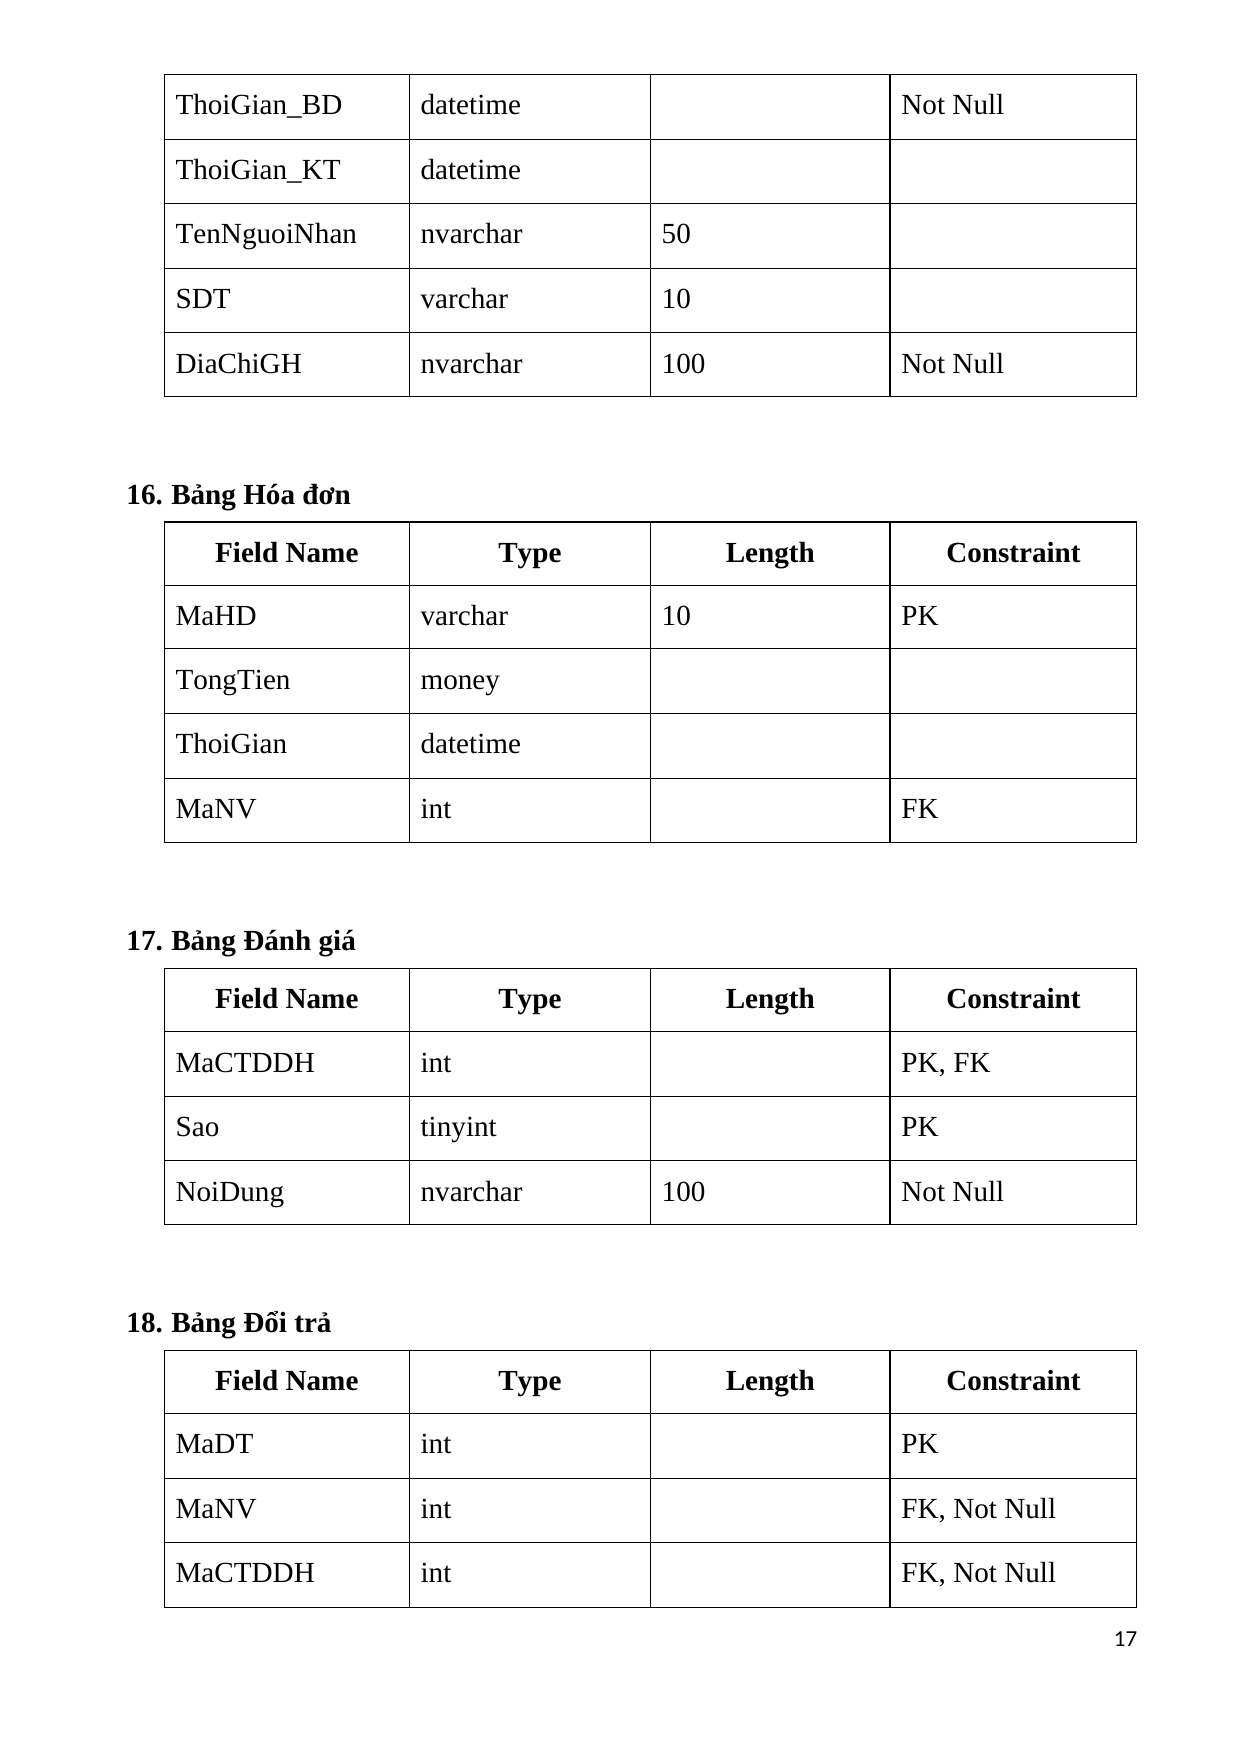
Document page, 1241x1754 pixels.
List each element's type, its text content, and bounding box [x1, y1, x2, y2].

table_cell [651, 714, 889, 777]
table_header Type [410, 969, 650, 1031]
table_cell TenNguoiNhan [165, 204, 409, 268]
table_cell 100 [651, 1161, 889, 1224]
table_cell [891, 140, 1136, 203]
table_header Constraint [891, 969, 1136, 1031]
table_cell int [410, 1479, 650, 1542]
table_cell DiaChiGH [165, 333, 409, 396]
table_cell MaDT [165, 1414, 409, 1477]
table_cell nvarchar [410, 204, 650, 268]
table_cell 10 [651, 586, 889, 648]
table_cell [651, 1479, 889, 1542]
table_cell Not Null [891, 75, 1136, 138]
table_header Length [651, 1351, 889, 1413]
table_cell Not Null [891, 1161, 1136, 1224]
table_cell MaCTDDH [165, 1032, 409, 1096]
table_cell datetime [410, 714, 650, 777]
table_cell 50 [651, 204, 889, 268]
table_header Type [410, 523, 650, 585]
table_cell int [410, 1414, 650, 1477]
table_cell MaHD [165, 586, 409, 648]
table_header Length [651, 523, 889, 585]
table_cell [651, 1543, 889, 1607]
table_cell nvarchar [410, 333, 650, 396]
table_header Field Name [165, 523, 409, 585]
table_cell varchar [410, 269, 650, 332]
table_cell datetime [410, 75, 650, 138]
table_cell tinyint [410, 1097, 650, 1160]
table_cell Sao [165, 1097, 409, 1160]
table_cell [651, 140, 889, 203]
table_cell int [410, 1032, 650, 1096]
table_cell [651, 779, 889, 842]
list Bảng Đổi trả [126, 1305, 1137, 1338]
table_cell money [410, 649, 650, 713]
table_cell [651, 649, 889, 713]
table_cell MaNV [165, 779, 409, 842]
table_cell [651, 75, 889, 138]
table_cell NoiDung [165, 1161, 409, 1224]
list Bảng Đánh giá [126, 923, 1137, 957]
table_cell [651, 1414, 889, 1477]
table_cell [891, 714, 1136, 777]
table_cell FK, Not Null [891, 1479, 1136, 1542]
table_header Length [651, 969, 889, 1031]
table_cell ThoiGian [165, 714, 409, 777]
table_cell MaNV [165, 1479, 409, 1542]
table_cell TongTien [165, 649, 409, 713]
table_cell int [410, 1543, 650, 1607]
table_cell 10 [651, 269, 889, 332]
table_cell PK [891, 1097, 1136, 1160]
table_cell [891, 269, 1136, 332]
table_cell SDT [165, 269, 409, 332]
table_cell 100 [651, 333, 889, 396]
table_cell PK [891, 1414, 1136, 1477]
table_cell PK [891, 586, 1136, 648]
table_cell Not Null [891, 333, 1136, 396]
table_cell FK, Not Null [891, 1543, 1136, 1607]
table_cell [651, 1032, 889, 1096]
table_cell [891, 204, 1136, 268]
table_header Field Name [165, 1351, 409, 1413]
table_cell [891, 649, 1136, 713]
table_cell nvarchar [410, 1161, 650, 1224]
table_cell MaCTDDH [165, 1543, 409, 1607]
table_cell [651, 1097, 889, 1160]
table_header Constraint [891, 523, 1136, 585]
table_cell int [410, 779, 650, 842]
table_header Field Name [165, 969, 409, 1031]
table_cell datetime [410, 140, 650, 203]
table_cell varchar [410, 586, 650, 648]
table_cell ThoiGian_KT [165, 140, 409, 203]
table_header Constraint [891, 1351, 1136, 1413]
table_cell ThoiGian_BD [165, 75, 409, 138]
table_cell FK [891, 779, 1136, 842]
table_cell PK, FK [891, 1032, 1136, 1096]
list Bảng Hóa đơn [126, 477, 1137, 510]
table_header Type [410, 1351, 650, 1413]
